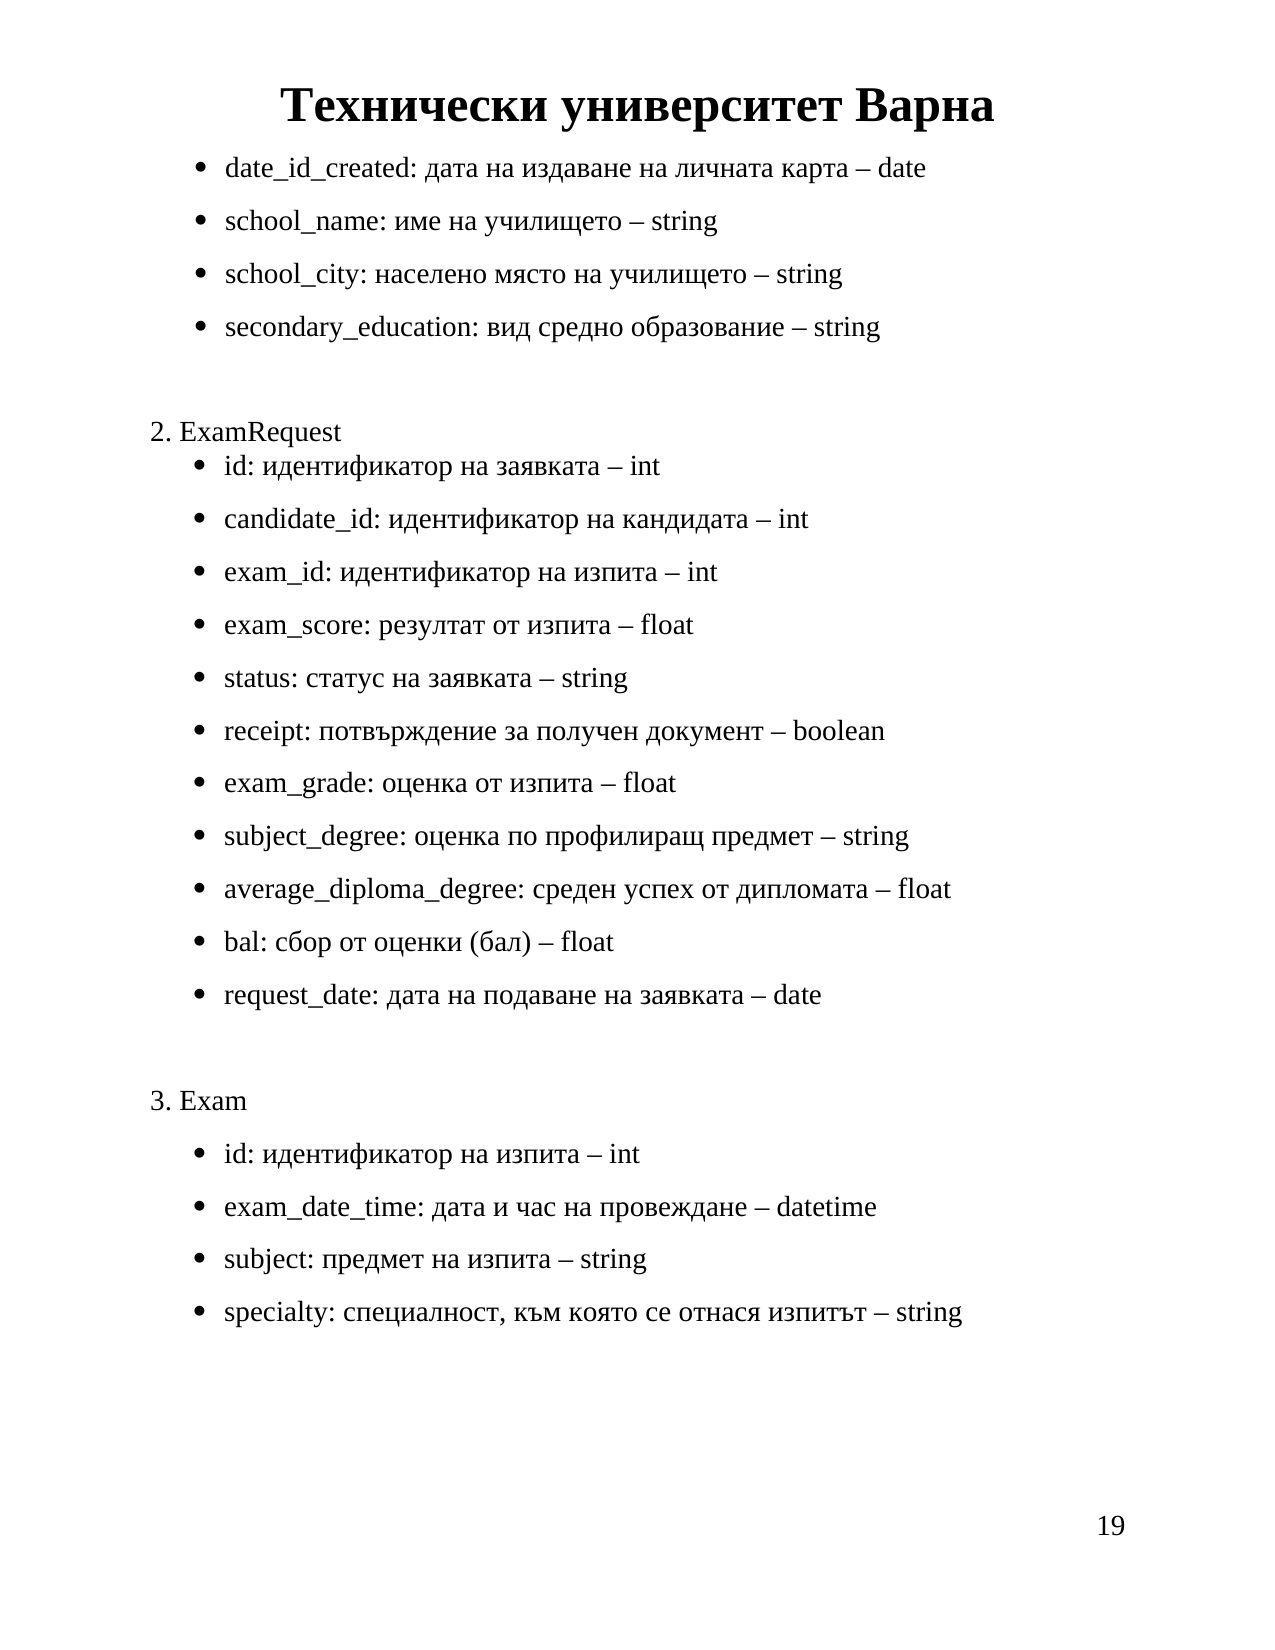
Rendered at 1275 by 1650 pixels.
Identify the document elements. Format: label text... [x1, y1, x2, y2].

list secondary_education: вид средно образование – string [196, 309, 1125, 342]
list candidate_id: идентификатор на кандидата – int [194, 501, 1125, 534]
list subject: предмет на изпита – string [194, 1242, 1125, 1275]
list id: идентификатор на изпита – int [194, 1136, 1125, 1169]
list request_date: дата на подаване на заявката – date [194, 977, 1125, 1011]
list exam_grade: оценка от изпита – float [194, 766, 1125, 799]
list id: идентификатор на заявката – int [194, 448, 1125, 482]
list exam_date_time: дата и час на провеждане – datetime [194, 1189, 1125, 1222]
text 2. ExamRequest [150, 414, 1125, 448]
list school_city: населено място на училището – string [196, 256, 1125, 289]
list exam_id: идентификатор на изпита – int [194, 554, 1125, 587]
list status: статус на заявката – string [194, 660, 1125, 693]
list receipt: потвърждение за получен документ – boolean [194, 713, 1125, 746]
list exam_score: резултат от изпита – float [194, 607, 1125, 640]
list school_name: име на училището – string [196, 203, 1125, 237]
list bal: сбор от оценки (бал) – float [194, 924, 1125, 958]
list specialty: специалност, към която се отнася изпитът – string [194, 1294, 1125, 1328]
list average_diploma_degree: среден успех от дипломата – float [194, 871, 1125, 905]
list subject_degree: оценка по профилиращ предмет – string [194, 818, 1125, 852]
list date_id_created: дата на издаване на личната карта – date [196, 150, 1125, 184]
text 3. Exam [150, 1083, 1125, 1116]
